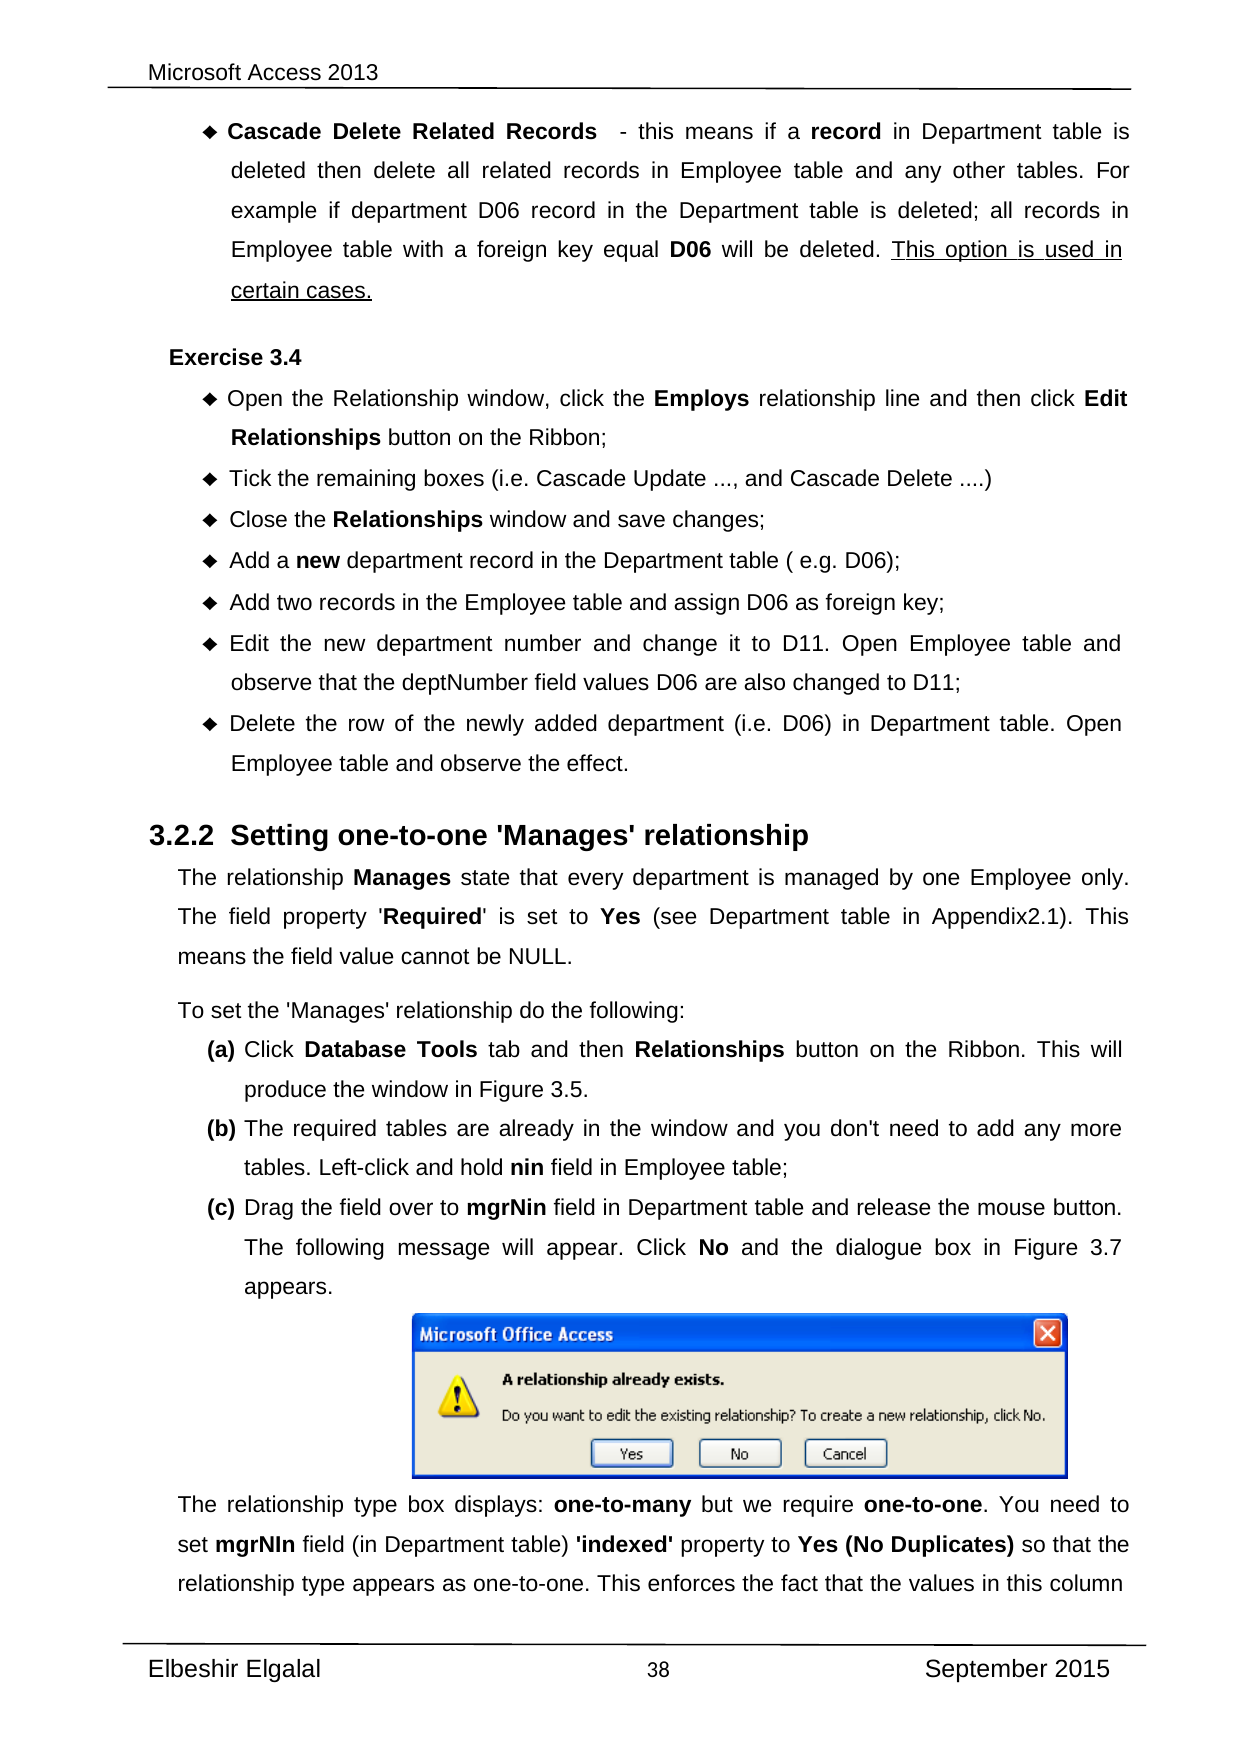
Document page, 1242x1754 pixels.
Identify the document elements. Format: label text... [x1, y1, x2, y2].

text ♦ Open the Relationship window, click the Employs relationship line and then click Edit [201, 385, 1162, 411]
text Exercise 3.4 [169, 344, 308, 371]
picture [411, 1313, 1068, 1479]
text To set the 'Manages' relationship do the following: [177, 997, 691, 1023]
text ♦ Delete the row of the newly added department (i.e. D06) in Department table. Open [201, 710, 1162, 737]
text 3.2.2 Setting one-to-one 'Manages' relationship [143, 818, 814, 852]
text Relationships button on the Ribbon; [231, 424, 1162, 451]
text ♦ Add a new department record in the Department table ( e.g. D06); [201, 547, 1162, 574]
text (b) The required tables are already in the window and you don't need to add any more tables. Left-click and hold nin field in Employee table; [207, 1115, 1129, 1181]
text The relationship type box displays: one-to-many but we require one-to-one. You need to set mgrNIn field (in Department table) 'indexed' property to Yes (No Duplicates) so that the relationship type appears as one-to-one. This enforces the fact that the values in this column [177, 1491, 1130, 1596]
text (c) Drag the field over to mgrNin field in Department table and release the mouse button. [207, 1194, 1162, 1221]
text ♦ Close the Relationships window and save changes; [201, 506, 1162, 533]
text The relationship Manages state that every department is managed by one Employee only. The field property 'Required' is set to Yes (see Department table in Appendix2.1). This means the field value cannot be NULL. [177, 864, 1130, 969]
text ♦ Add two records in the Employee table and assign D06 as foreign key; [201, 589, 1162, 615]
text ♦ Tick the remaining boxes (i.e. Cascade Update ..., and Cascade Delete ....) [201, 465, 1162, 492]
text ♦ Cascade Delete Related Records - this means if a record in Department table is deleted then delete all related records in Employee table and any other tables. For example if department D06 record in the Department table is deleted; all records in Employee table with a foreign key equal D06 will be deleted. This option is used in [201, 118, 1130, 263]
text The following message will appear. Click No and the dialogue box in Figure 3.7 appears. [244, 1234, 1129, 1299]
text ♦ Edit the new department number and change it to D11. Open Employee table and observe that the deptNumber field values D06 are also changed to D11; [201, 630, 1129, 695]
text (a) Click Database Tools tab and then Relationships button on the Ribbon. This will produce the window in Figure 3.5. [207, 1036, 1129, 1102]
text Employee table and observe the effect. [231, 750, 1162, 776]
text certain cases. [231, 276, 1162, 302]
